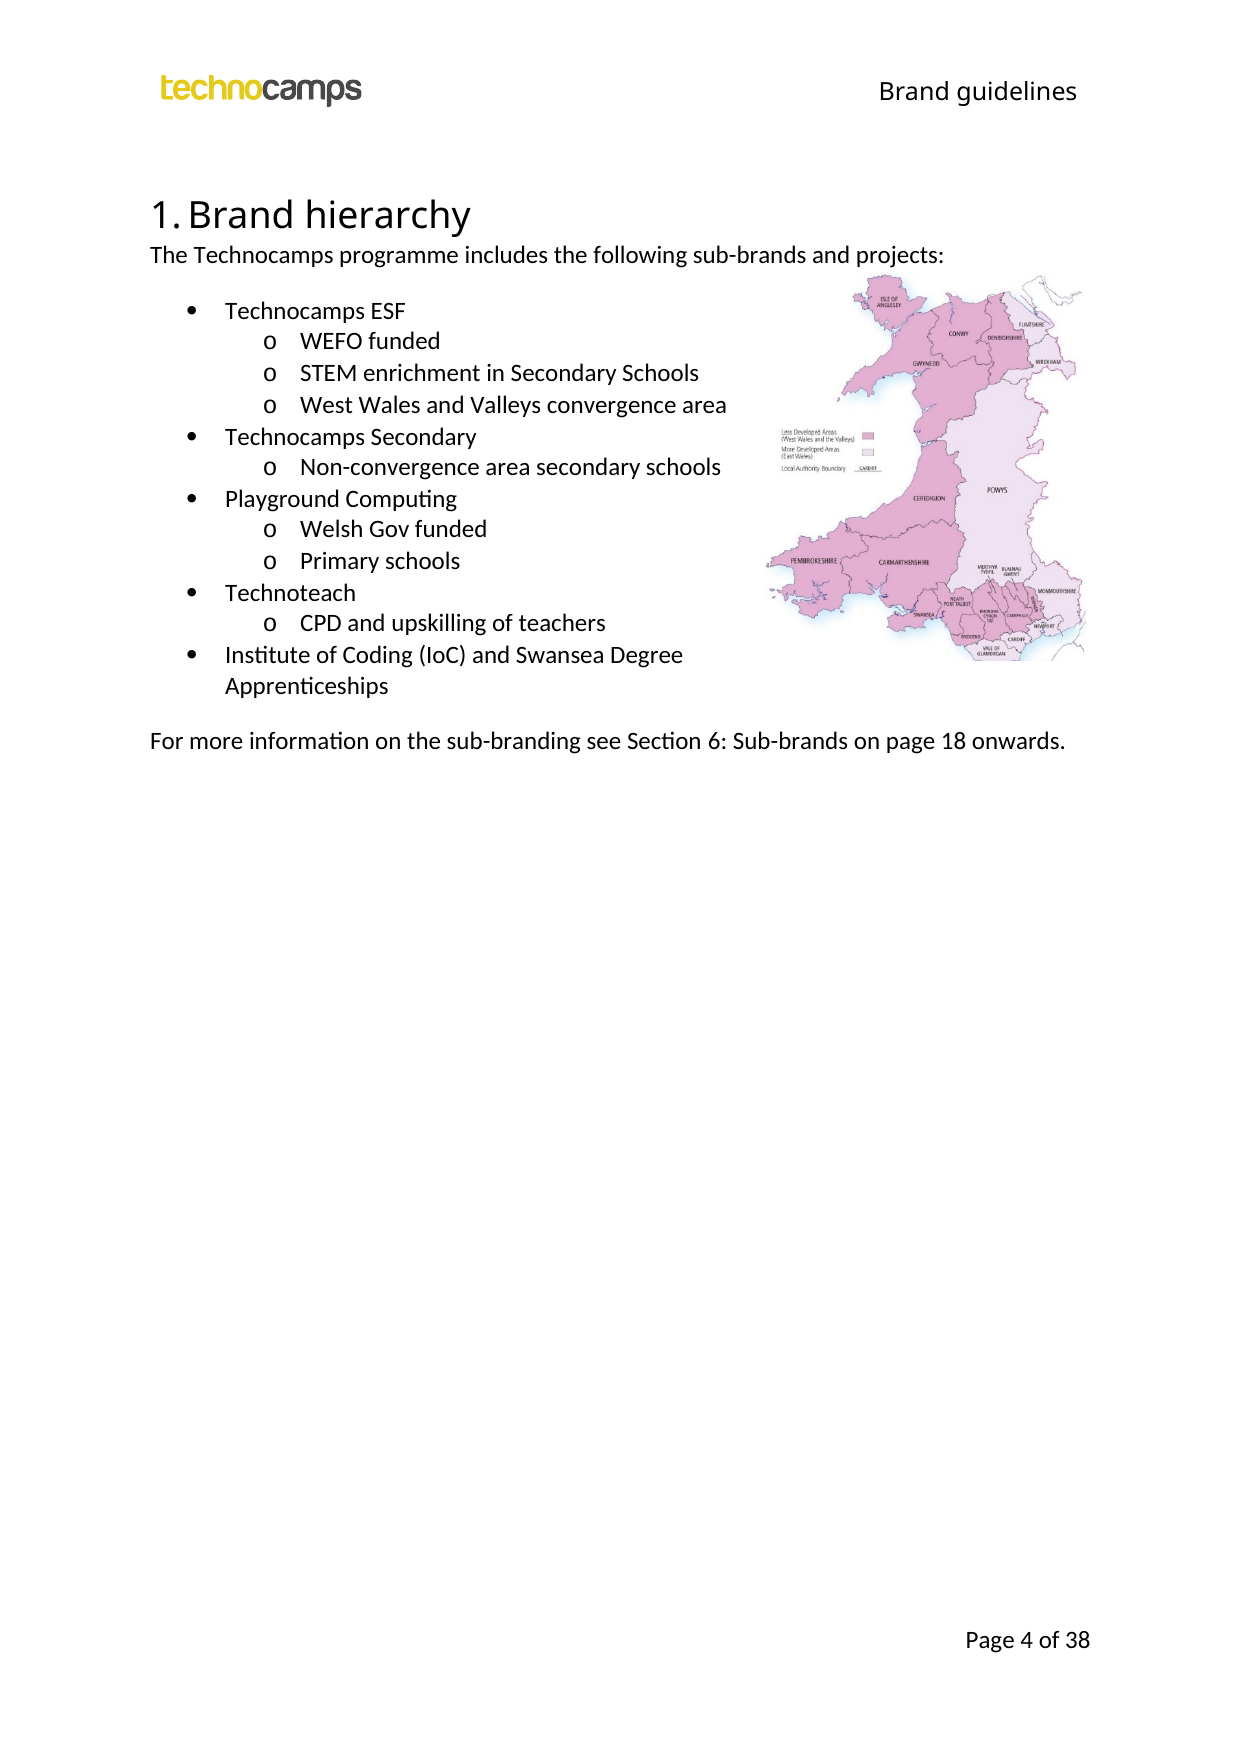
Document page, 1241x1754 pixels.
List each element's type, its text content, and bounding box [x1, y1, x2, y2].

list Playground Computing [187, 483, 761, 513]
list Technocamps ESF [187, 295, 761, 325]
list West Wales and Valleys convergence area [262, 389, 761, 421]
text For more information on the sub-branding see Section 6: Sub-brands on page 20 onwards. [150, 725, 1090, 756]
list WEFO funded [262, 325, 761, 357]
picture [161, 75, 362, 107]
list CPD and upskilling of teachers [262, 608, 761, 639]
picture [761, 271, 1087, 659]
list Non-convergence area secondary schools [262, 451, 761, 483]
list Technoteach [187, 577, 761, 608]
list Welsh Gov funded [262, 513, 761, 545]
text The Technocamps programme includes the following sub-brands and projects: [150, 239, 1090, 270]
list Primary schools [262, 545, 761, 577]
list Technocamps Secondary [187, 421, 761, 451]
subtitle Brand hierarchy [150, 188, 1090, 239]
list STEM enrichment in Secondary Schools [262, 357, 761, 389]
list Institute of Coding (IoC) and Swansea Degree Apprenticeships [187, 639, 1090, 700]
